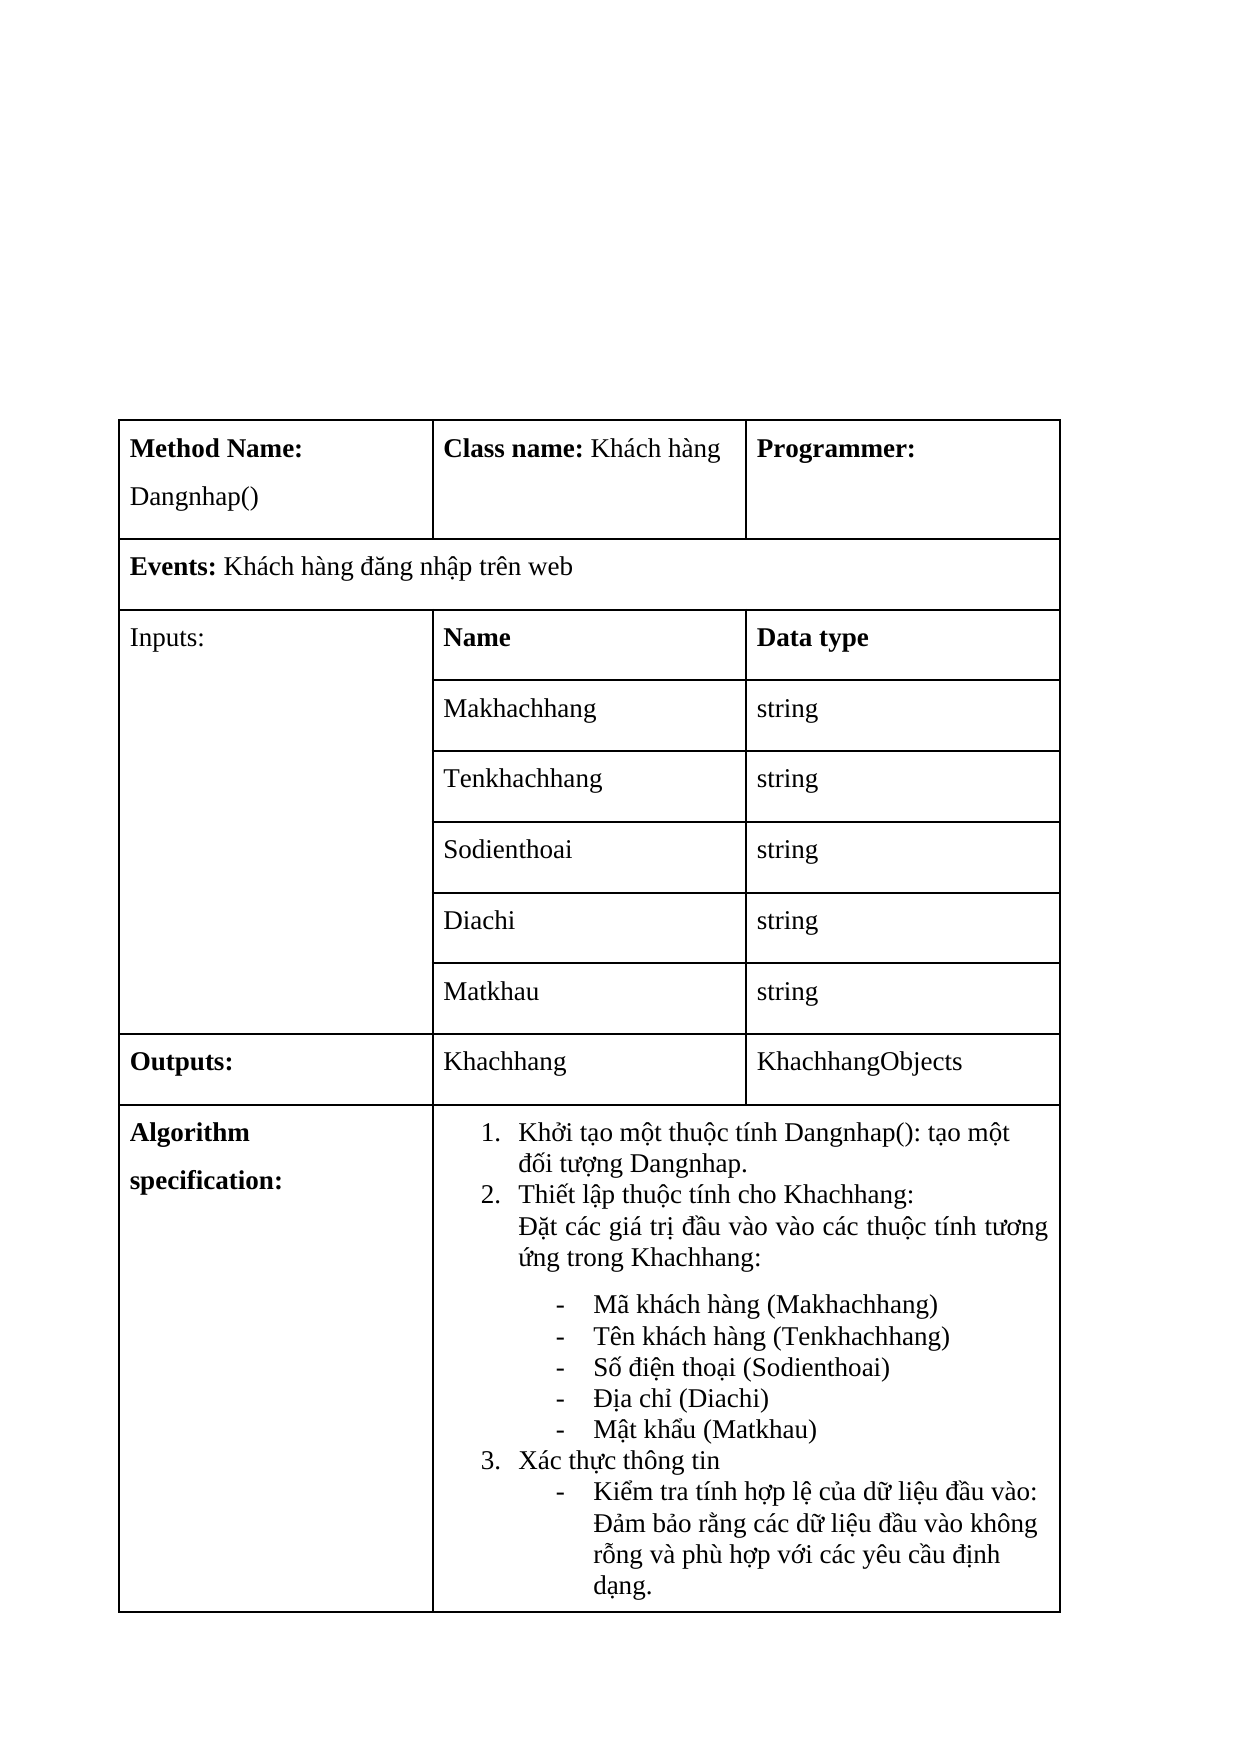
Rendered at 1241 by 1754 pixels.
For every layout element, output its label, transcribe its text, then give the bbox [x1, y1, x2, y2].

table_cell Data type [747, 611, 1059, 679]
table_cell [120, 1106, 432, 1611]
table_cell Sodienthoai [434, 823, 745, 892]
table_cell string [747, 894, 1059, 962]
table_cell Inputs: [120, 611, 432, 1033]
table_cell Diachi [434, 894, 745, 962]
table_cell string [747, 964, 1059, 1033]
table_header Class name: Khách hàng [434, 421, 745, 538]
table_header Programmer: [747, 421, 1059, 538]
table_cell Outputs: [120, 1035, 432, 1104]
table_header Method Name: Dangnhap() [120, 421, 432, 538]
table_cell string [747, 752, 1059, 821]
table_cell Matkhau [434, 964, 745, 1033]
table_cell Events: Khách hàng đăng nhập trên web [120, 540, 1059, 609]
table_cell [434, 1106, 1059, 1611]
table_cell Makhachhang [434, 681, 745, 750]
table_cell Khachhang [434, 1035, 745, 1104]
table_cell Tenkhachhang [434, 752, 745, 821]
table_cell KhachhangObjects [747, 1035, 1059, 1104]
table_cell string [747, 681, 1059, 750]
table_cell Name [434, 611, 745, 679]
table_cell string [747, 823, 1059, 892]
